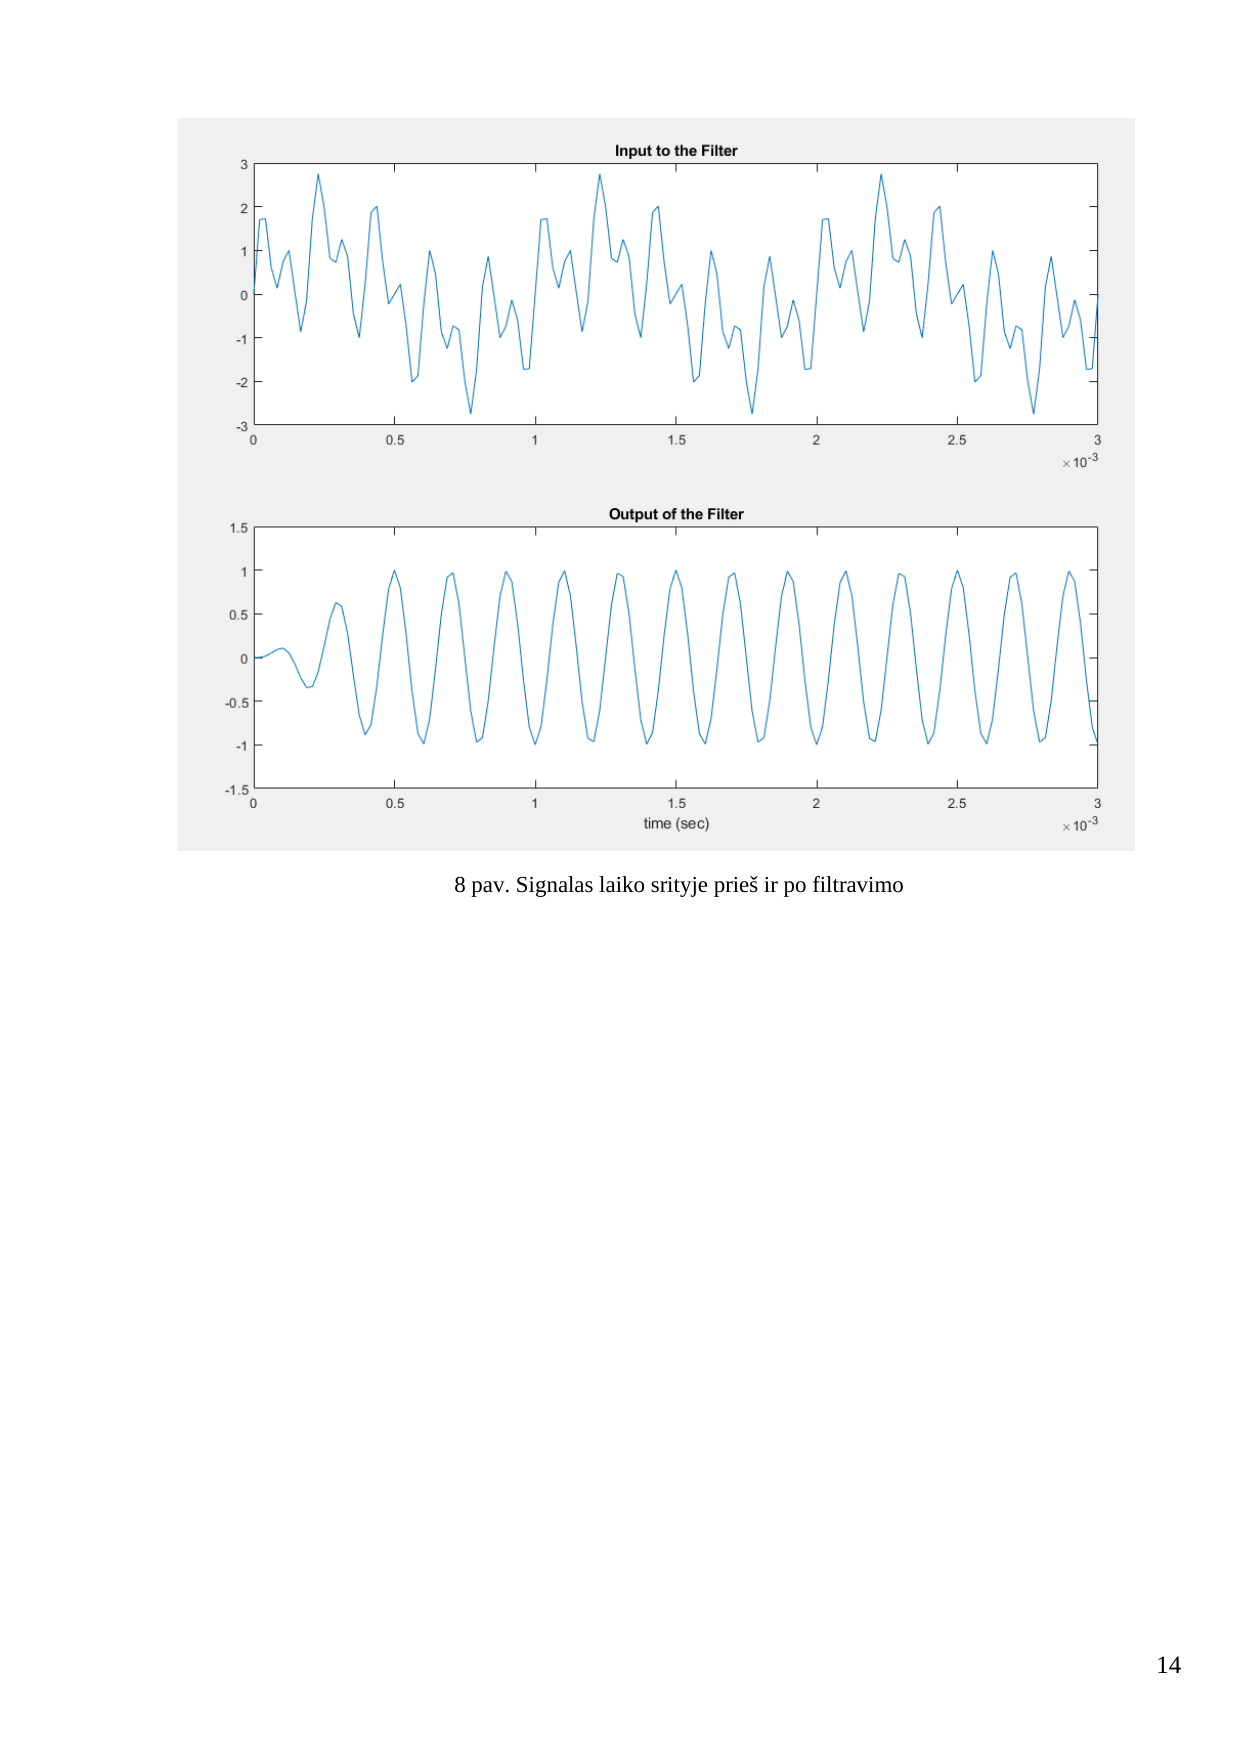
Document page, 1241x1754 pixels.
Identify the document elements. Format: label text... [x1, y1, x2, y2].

picture [177, 118, 1135, 851]
